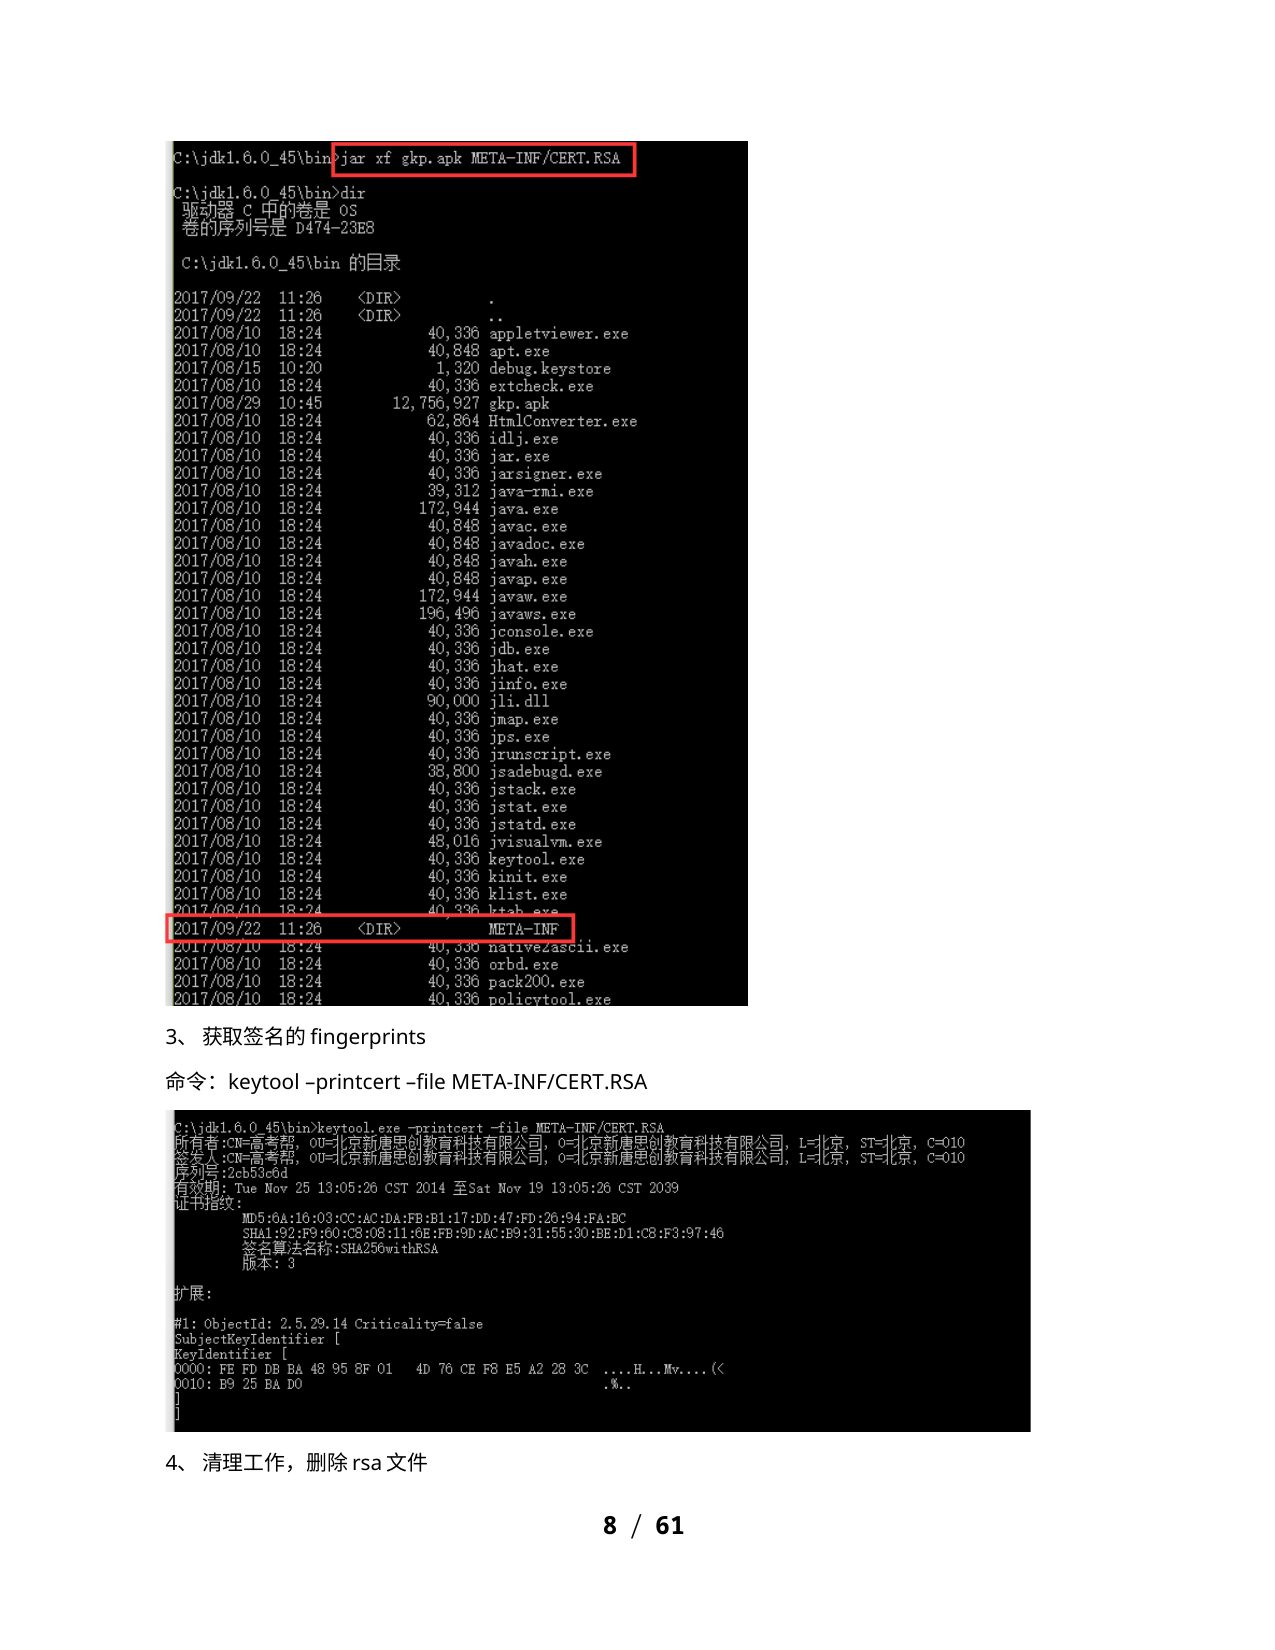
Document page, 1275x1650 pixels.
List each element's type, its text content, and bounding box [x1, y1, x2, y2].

list 清理工作，删除rsa文件 [165, 1446, 1109, 1477]
picture [165, 141, 748, 1006]
picture [165, 1110, 1031, 1432]
list 获取签名的fingerprints [165, 1020, 1109, 1050]
list 命令：keytool –printcert –file META-INF/CERT.RSA [165, 1065, 1109, 1096]
